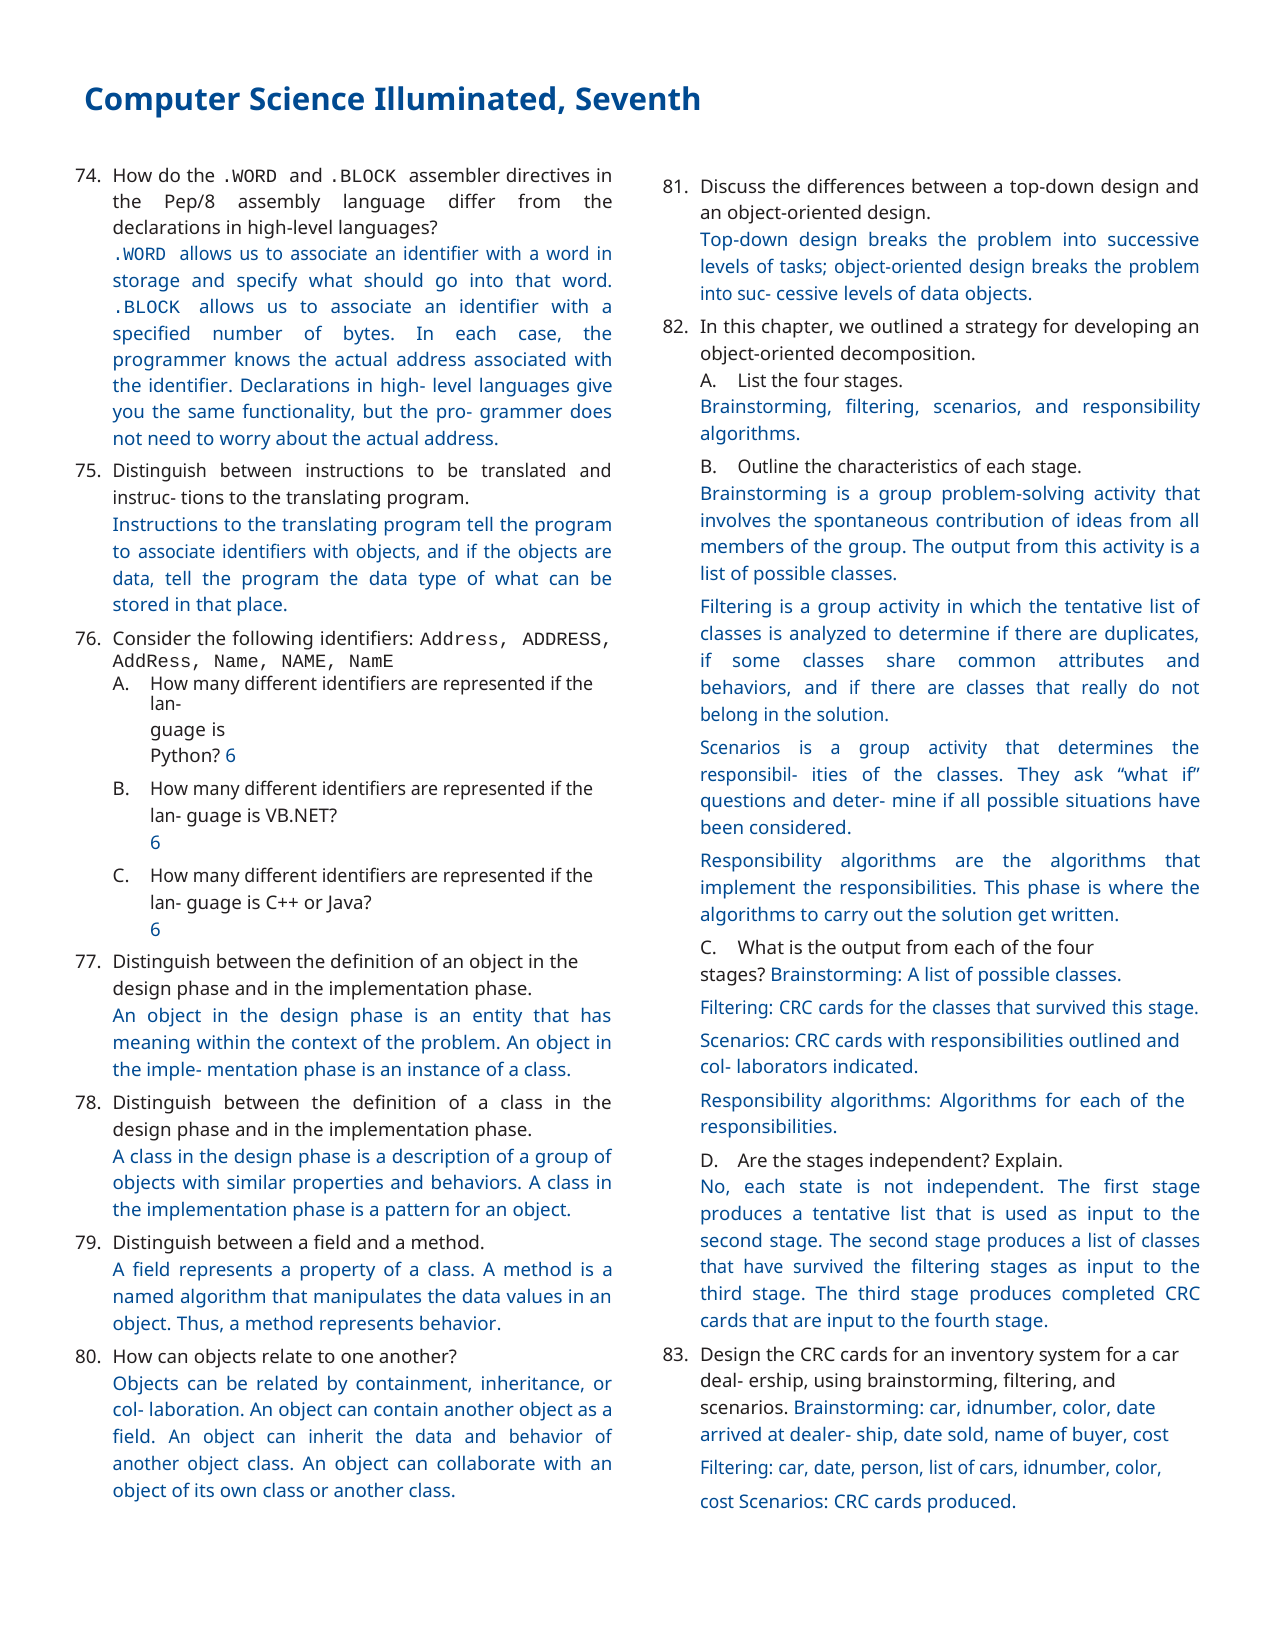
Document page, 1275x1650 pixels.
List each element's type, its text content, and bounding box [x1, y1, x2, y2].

list Distinguish between the definition of a class in the design phase and in the implementation phase. [75, 1089, 612, 1142]
list Discuss the differences between a top-down design and an object-oriented design. [662, 173, 1200, 225]
list What is the output from each of the four stages? Brainstorming: A list of possible classes. [700, 934, 1139, 987]
text guage is Python? 6 [150, 716, 297, 768]
text An object in the design phase is an entity that has meaning within the context of the problem. An object in the imple- mentation phase is an instance of a class. [112, 1003, 612, 1082]
list Distinguish between a field and a method. [75, 1230, 612, 1255]
text Top-down design breaks the problem into successive levels of tasks; object-oriented design breaks the problem into suc- cessive levels of data objects. [700, 227, 1200, 306]
list How do the .WORD and .BLOCK assembler directives in the Pep/8 assembly language differ from the declarations in high-level languages? [75, 163, 612, 240]
list Distinguish between the definition of an object in the design phase and in the implementation phase. [75, 949, 612, 1001]
text A field represents a property of a class. A method is a named algorithm that manipulates the data values in an object. Thus, a method represents behavior. [112, 1256, 612, 1335]
text Responsibility algorithms are the algorithms that implement the responsibilities. This phase is where the algorithms to carry out the solution get written. [700, 847, 1200, 927]
list How many different identifiers are represented if the lan- guage is VB.NET? [112, 776, 612, 828]
list Outline the characteristics of each stage. [700, 453, 1275, 479]
text .WORD allows us to associate an identifier with a word in storage and specify what should go into that word. .BLOCK allows us to associate an identifier with a specified number of bytes. In each case, the programmer knows the actual address associated with the identifier. Declarations in high- level languages give you the same functionality, but the pro- grammer does not need to worry about the actual address. [112, 241, 612, 450]
list Are the stages independent? Explain. [700, 1147, 1275, 1172]
text Filtering: car, date, person, list of cars, idnumber, color, cost Scenarios: CRC cards produced. [700, 1454, 1200, 1514]
list In this chapter, we outlined a strategy for developing an object-oriented decomposition. [662, 313, 1200, 366]
list How many different identifiers are represented if the lan- guage is C++ or Java? [112, 862, 612, 914]
text 6 [150, 829, 612, 855]
text Scenarios is a group activity that determines the responsibil- ities of the classes. They ask “what if” questions and deter- mine if all possible situations have been considered. [700, 734, 1200, 840]
text Filtering is a group activity in which the tentative list of classes is analyzed to determine if there are duplicates, if some classes share common attributes and behaviors, and if there are classes that really do not belong in the solution. [700, 594, 1200, 726]
text Brainstorming, filtering, scenarios, and responsibility algorithms. [700, 393, 1200, 446]
text Responsibility algorithms: Algorithms for each of the responsibilities. [700, 1087, 1200, 1139]
list Consider the following identifiers: Address, ADDRESS, AddRess, Name, NAME, NamE [75, 625, 612, 673]
list List the four stages. [700, 367, 1275, 392]
text 6 [150, 916, 612, 941]
list How many different identifiers are represented if the lan- [112, 674, 612, 715]
text Filtering: CRC cards for the classes that survived this stage. [700, 994, 1275, 1020]
text Scenarios: CRC cards with responsibilities outlined and col- laborators indicated. [700, 1027, 1200, 1079]
text Instructions to the translating program tell the program to associate identifiers with objects, and if the objects are data, tell the program the data type of what can be stored in that place. [112, 511, 612, 617]
text A class in the design phase is a description of a group of objects with similar properties and behaviors. A class in the implementation phase is a pattern for an object. [112, 1143, 612, 1222]
text Brainstorming is a group problem-solving activity that involves the spontaneous contribution of ideas from all members of the group. The output from this activity is a list of possible classes. [700, 480, 1200, 586]
text Objects can be related by containment, inheritance, or col- laboration. An object can contain another object as a field. An object can inherit the data and behavior of another object class. An object can collaborate with an object of its own class or another class. [112, 1370, 612, 1502]
text No, each state is not independent. The first stage produces a tentative list that is used as input to the second stage. The second stage produces a list of classes that have survived the filtering stages as input to the third stage. The third stage produces completed CRC cards that are input to the fourth stage. [700, 1173, 1200, 1333]
list Design the CRC cards for an inventory system for a car deal- ership, using brainstorming, filtering, and scenarios. Brainstorming: car, idnumber, color, date arrived at dealer- ship, date sold, name of buyer, cost [662, 1341, 1200, 1447]
list How can objects relate to one another? [75, 1343, 612, 1369]
list Distinguish between instructions to be translated and instruc- tions to the translating program. [75, 458, 612, 510]
